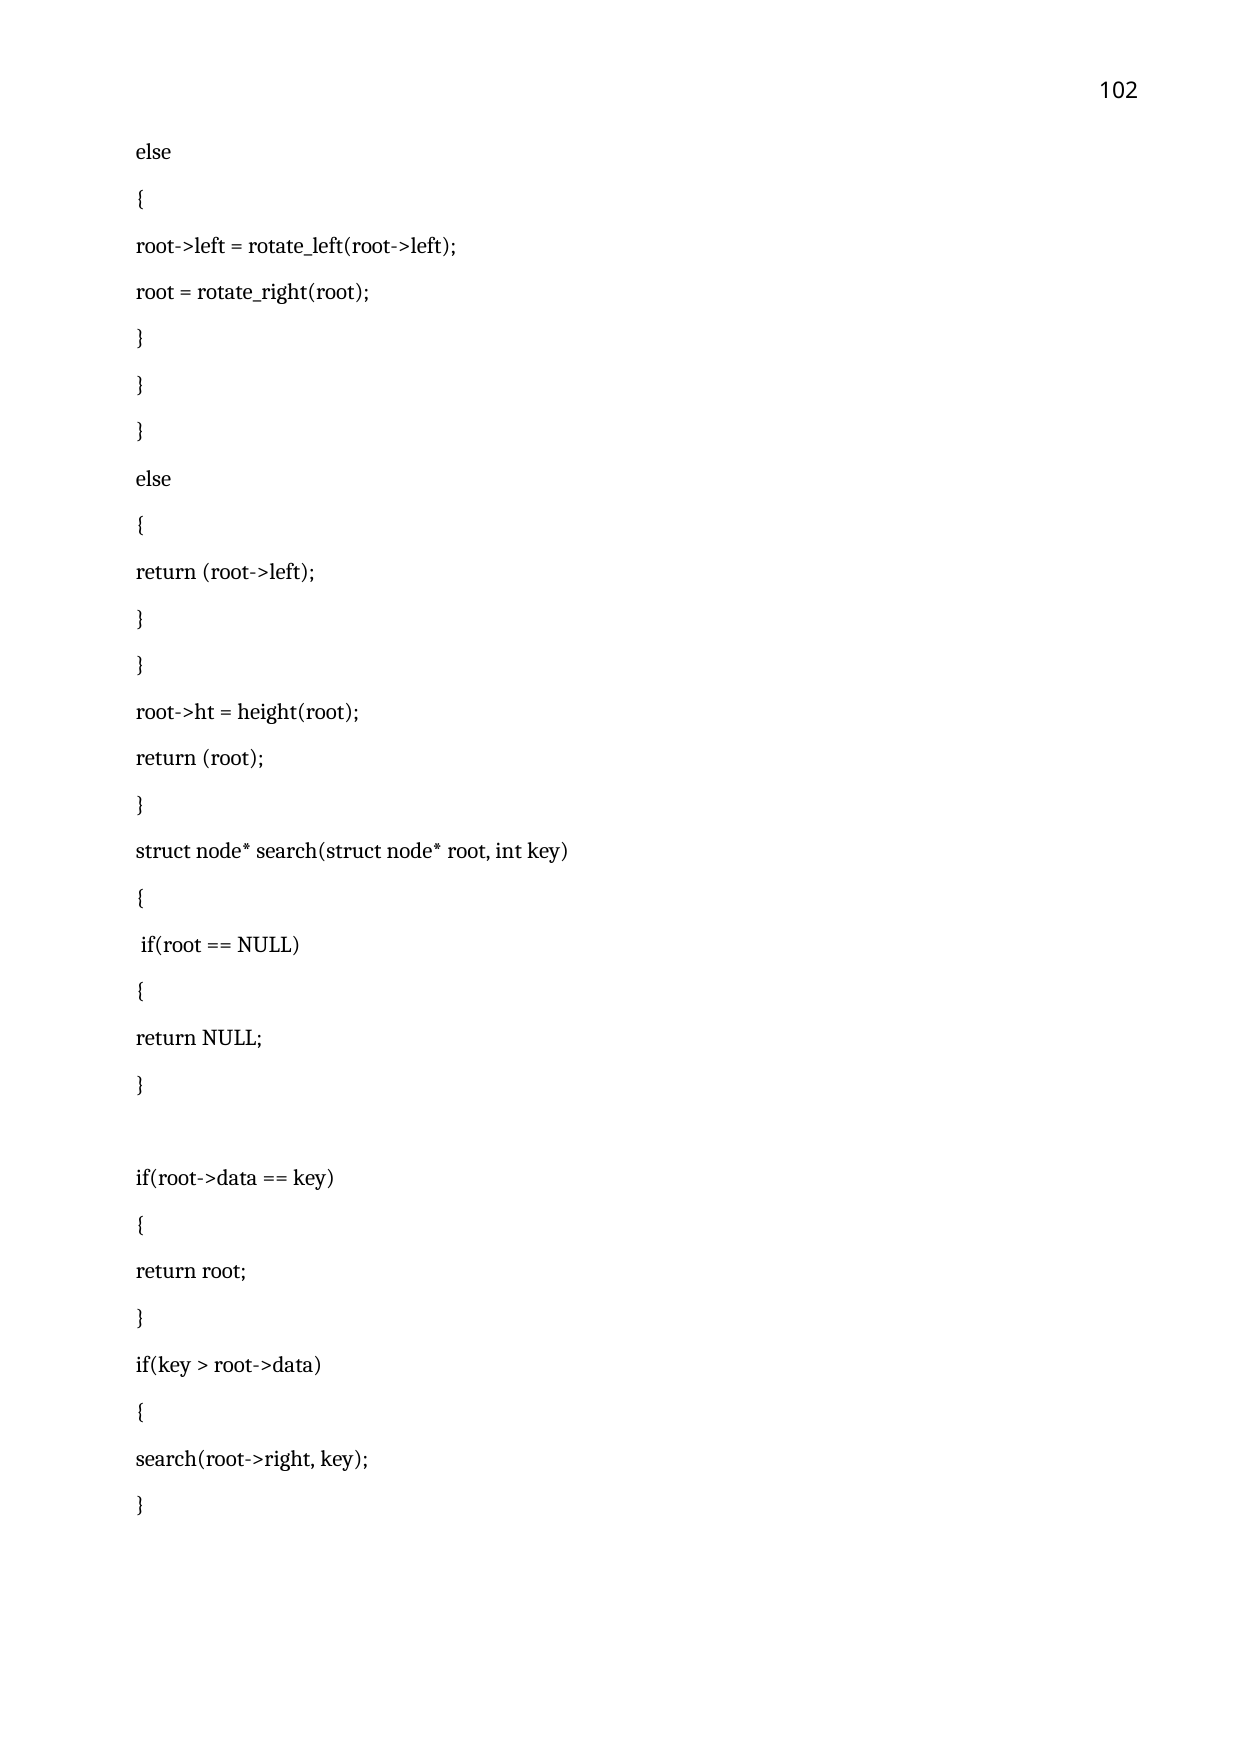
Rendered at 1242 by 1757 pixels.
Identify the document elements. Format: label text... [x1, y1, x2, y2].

text } [136, 1072, 1162, 1098]
text return (root->left); [136, 559, 1162, 585]
text } [136, 606, 1162, 632]
text } [136, 1492, 1162, 1519]
text { [136, 186, 1162, 212]
text } [136, 791, 1162, 818]
text else [136, 139, 1162, 165]
text { [136, 1212, 1162, 1238]
text if(root == NULL) [141, 932, 1162, 958]
text { [136, 978, 1162, 1005]
text root->left = rotate_left(root->left); root = rotate_right(root); [136, 232, 472, 305]
text { [136, 1398, 1162, 1425]
text } [136, 652, 1162, 679]
text } [136, 418, 1162, 445]
text } [136, 372, 1162, 398]
text return root; [136, 1258, 1162, 1285]
text { [136, 885, 1162, 911]
text } [136, 324, 1162, 351]
text root->ht = height(root); return (root); [136, 699, 370, 771]
text if(root->data == key) [136, 1165, 1162, 1191]
text if(key > root->data) [136, 1352, 1162, 1378]
text { [136, 512, 1162, 538]
text search(root->right, key); [136, 1445, 1162, 1472]
text else [136, 465, 1162, 492]
text struct node* search(struct node* root, int key) [136, 838, 1162, 864]
text return NULL; [136, 1025, 1162, 1051]
text } [136, 1305, 1162, 1331]
